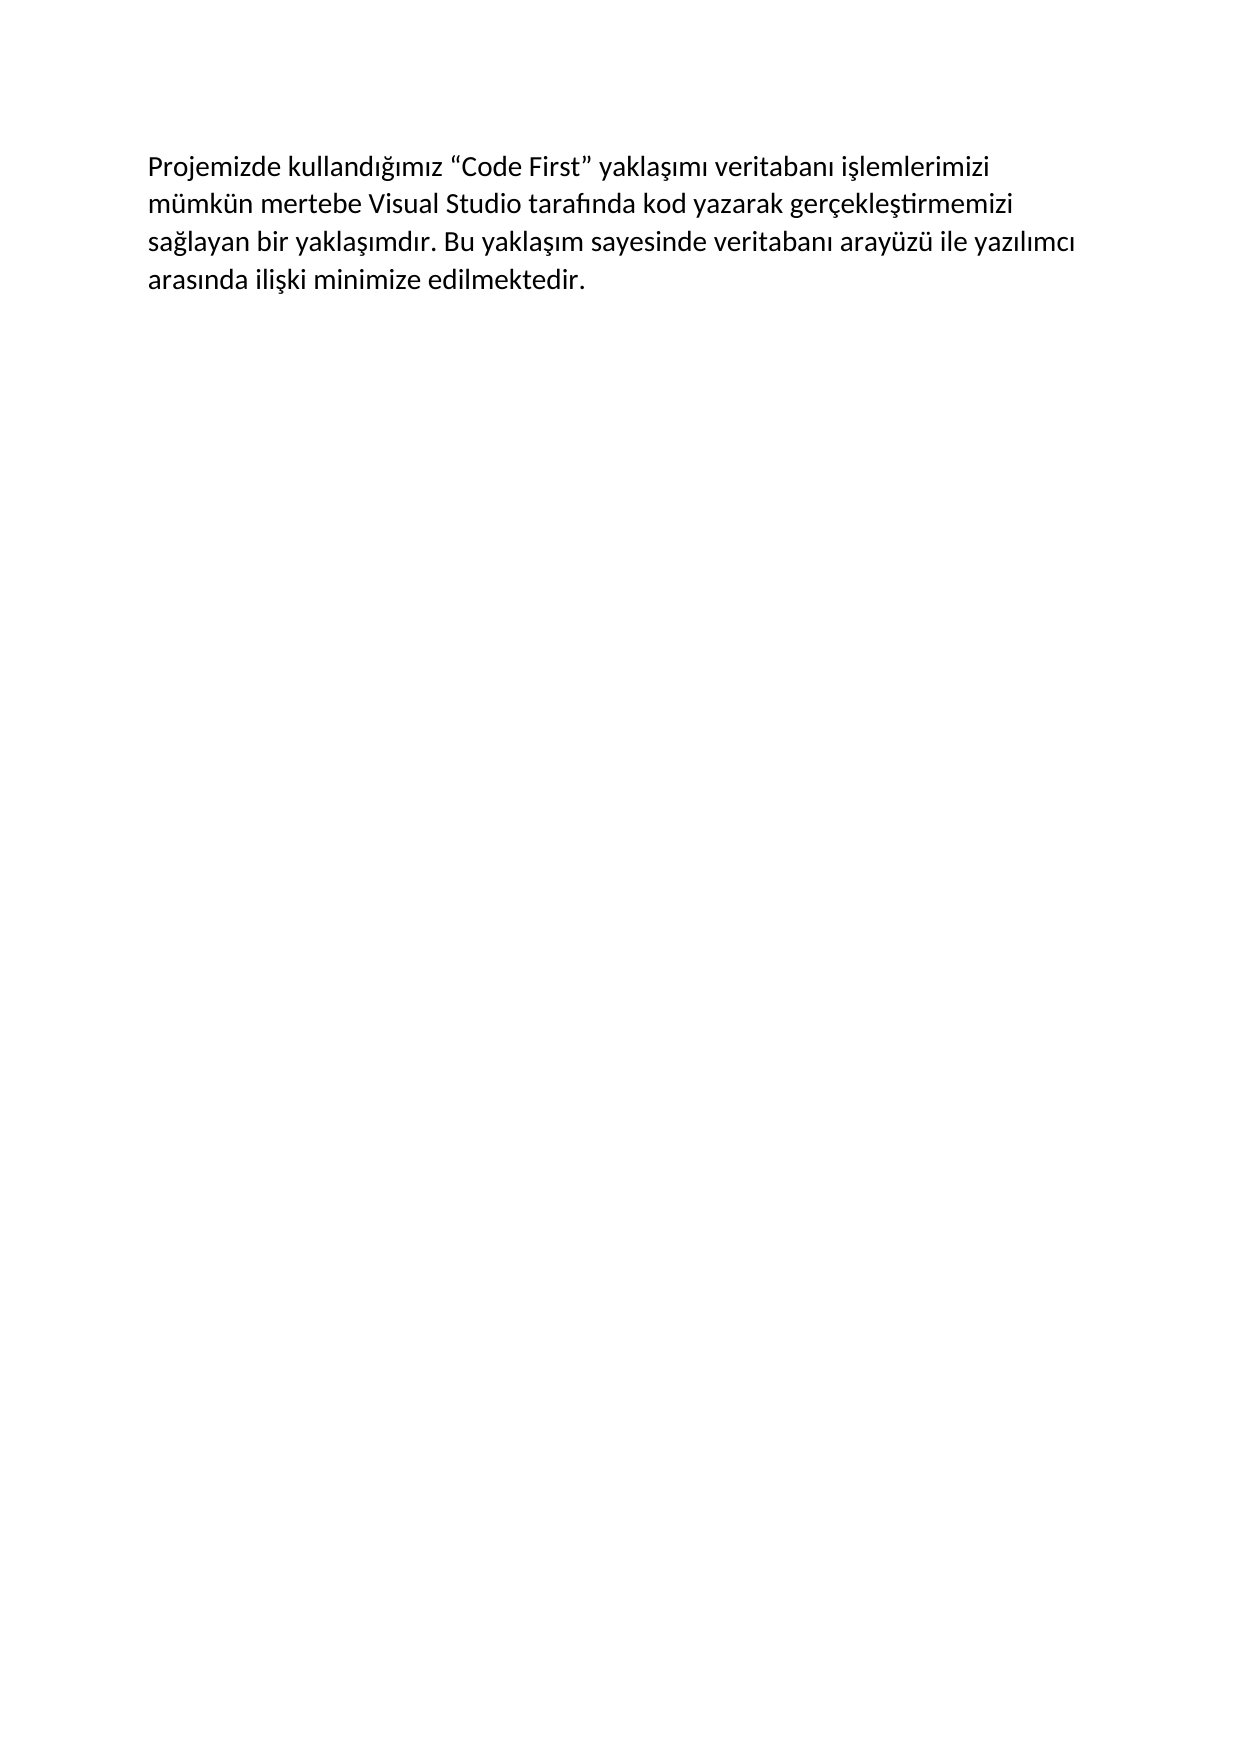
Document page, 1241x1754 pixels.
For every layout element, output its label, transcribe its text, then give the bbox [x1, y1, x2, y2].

text Projemizde kullandığımız “Code First” yaklaşımı veritabanı işlemlerimizi mümkün mertebe Visual Studio tarafında kod yazarak gerçekleştirmemizi sağlayan bir yaklaşımdır. Bu yaklaşım sayesinde veritabanı arayüzü ile yazılımcı arasında ilişki minimize edilmektedir. [148, 148, 1093, 296]
